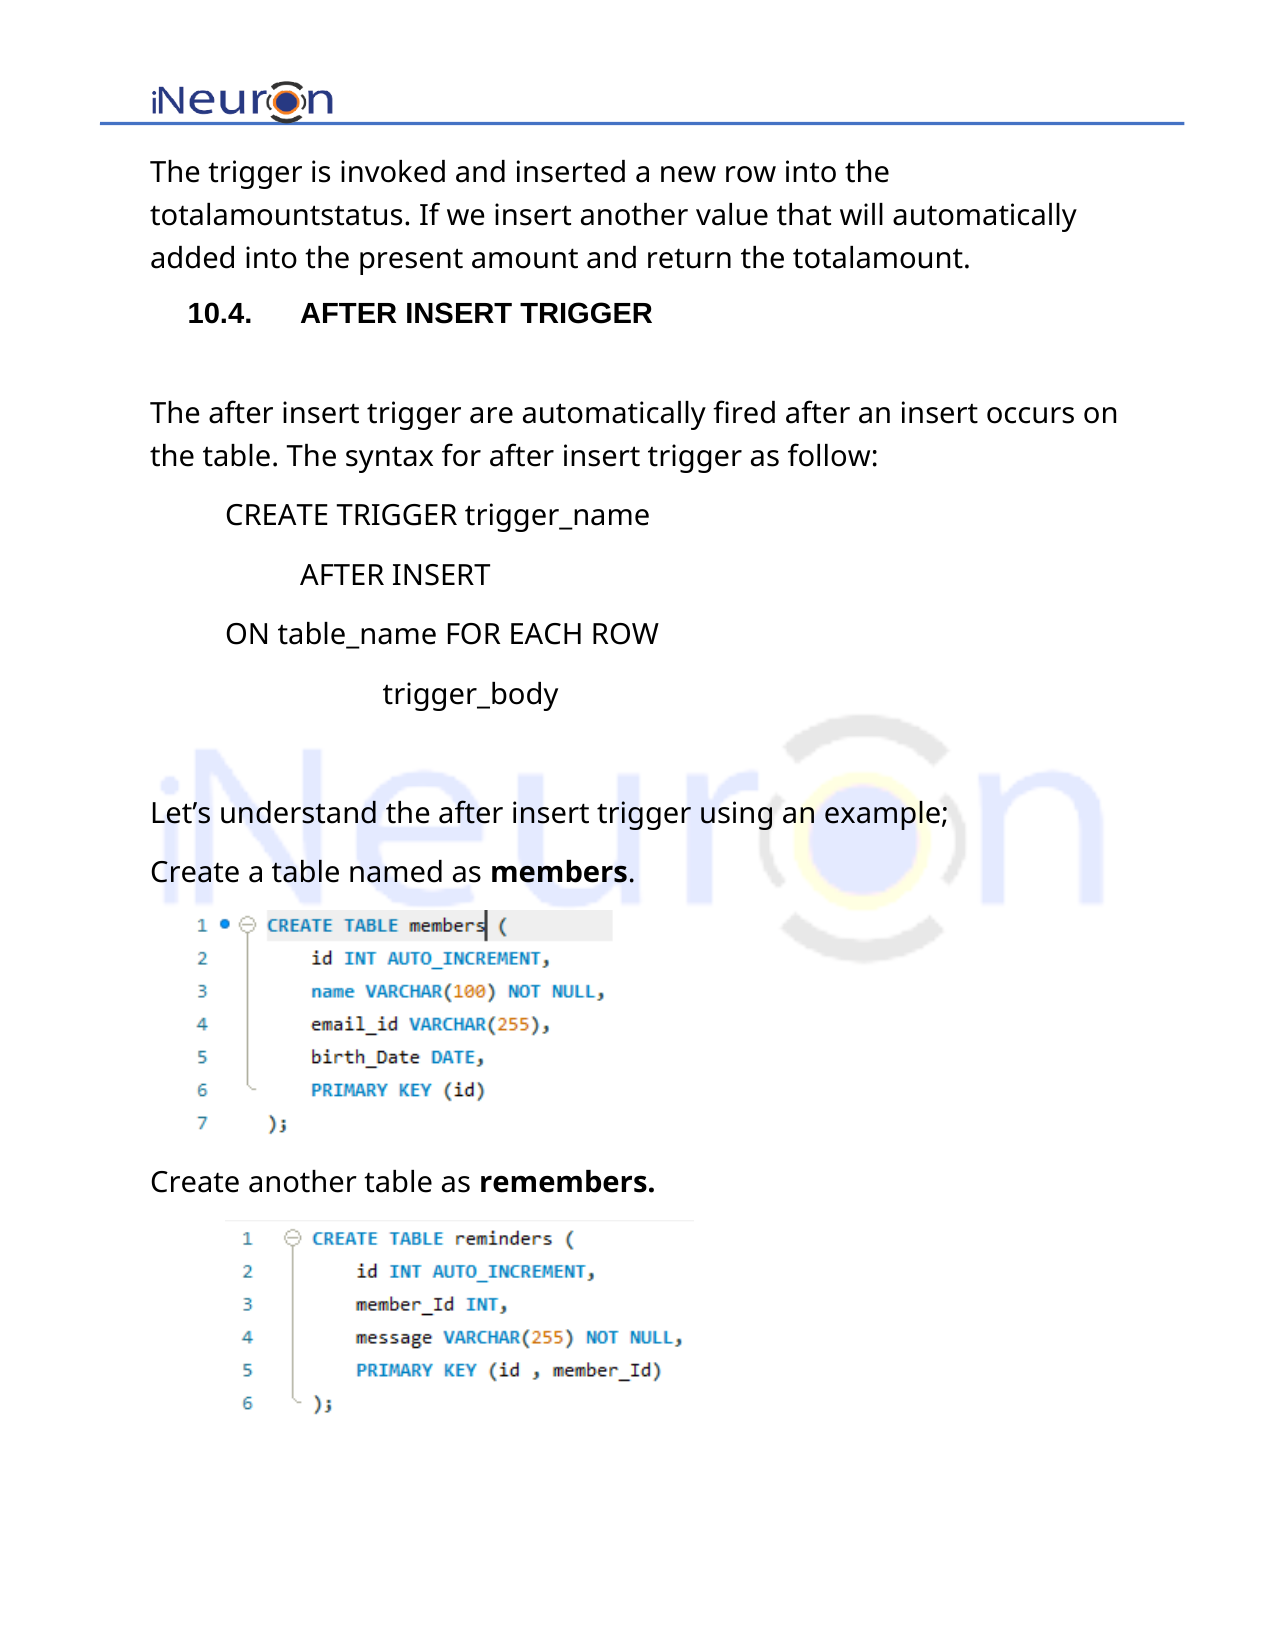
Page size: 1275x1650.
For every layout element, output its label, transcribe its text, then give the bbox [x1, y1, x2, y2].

picture [150, 75, 335, 124]
text AFTER INSERT [150, 554, 1125, 594]
text Create a table named as members. [150, 851, 1125, 891]
text trigger_body [150, 673, 1125, 713]
text The trigger is invoked and inserted a new row into the totalamountstatus. If we insert another value that will automatically added into the present amount and return the totalamount. [150, 151, 1125, 277]
picture [225, 1220, 694, 1419]
subtitle AFTER INSERT TRIGGER [187, 297, 1125, 330]
text The after insert trigger are automatically fired after an insert occurs on the table. The syntax for after insert trigger as follow: [150, 392, 1125, 475]
text Create another table as remembers. [150, 1161, 1125, 1201]
text CREATE TRIGGER trigger_name [150, 494, 1125, 534]
picture [186, 910, 613, 1142]
text ON table_name FOR EACH ROW [150, 613, 1125, 653]
text Let’s understand the after insert trigger using an example; [150, 792, 1125, 832]
